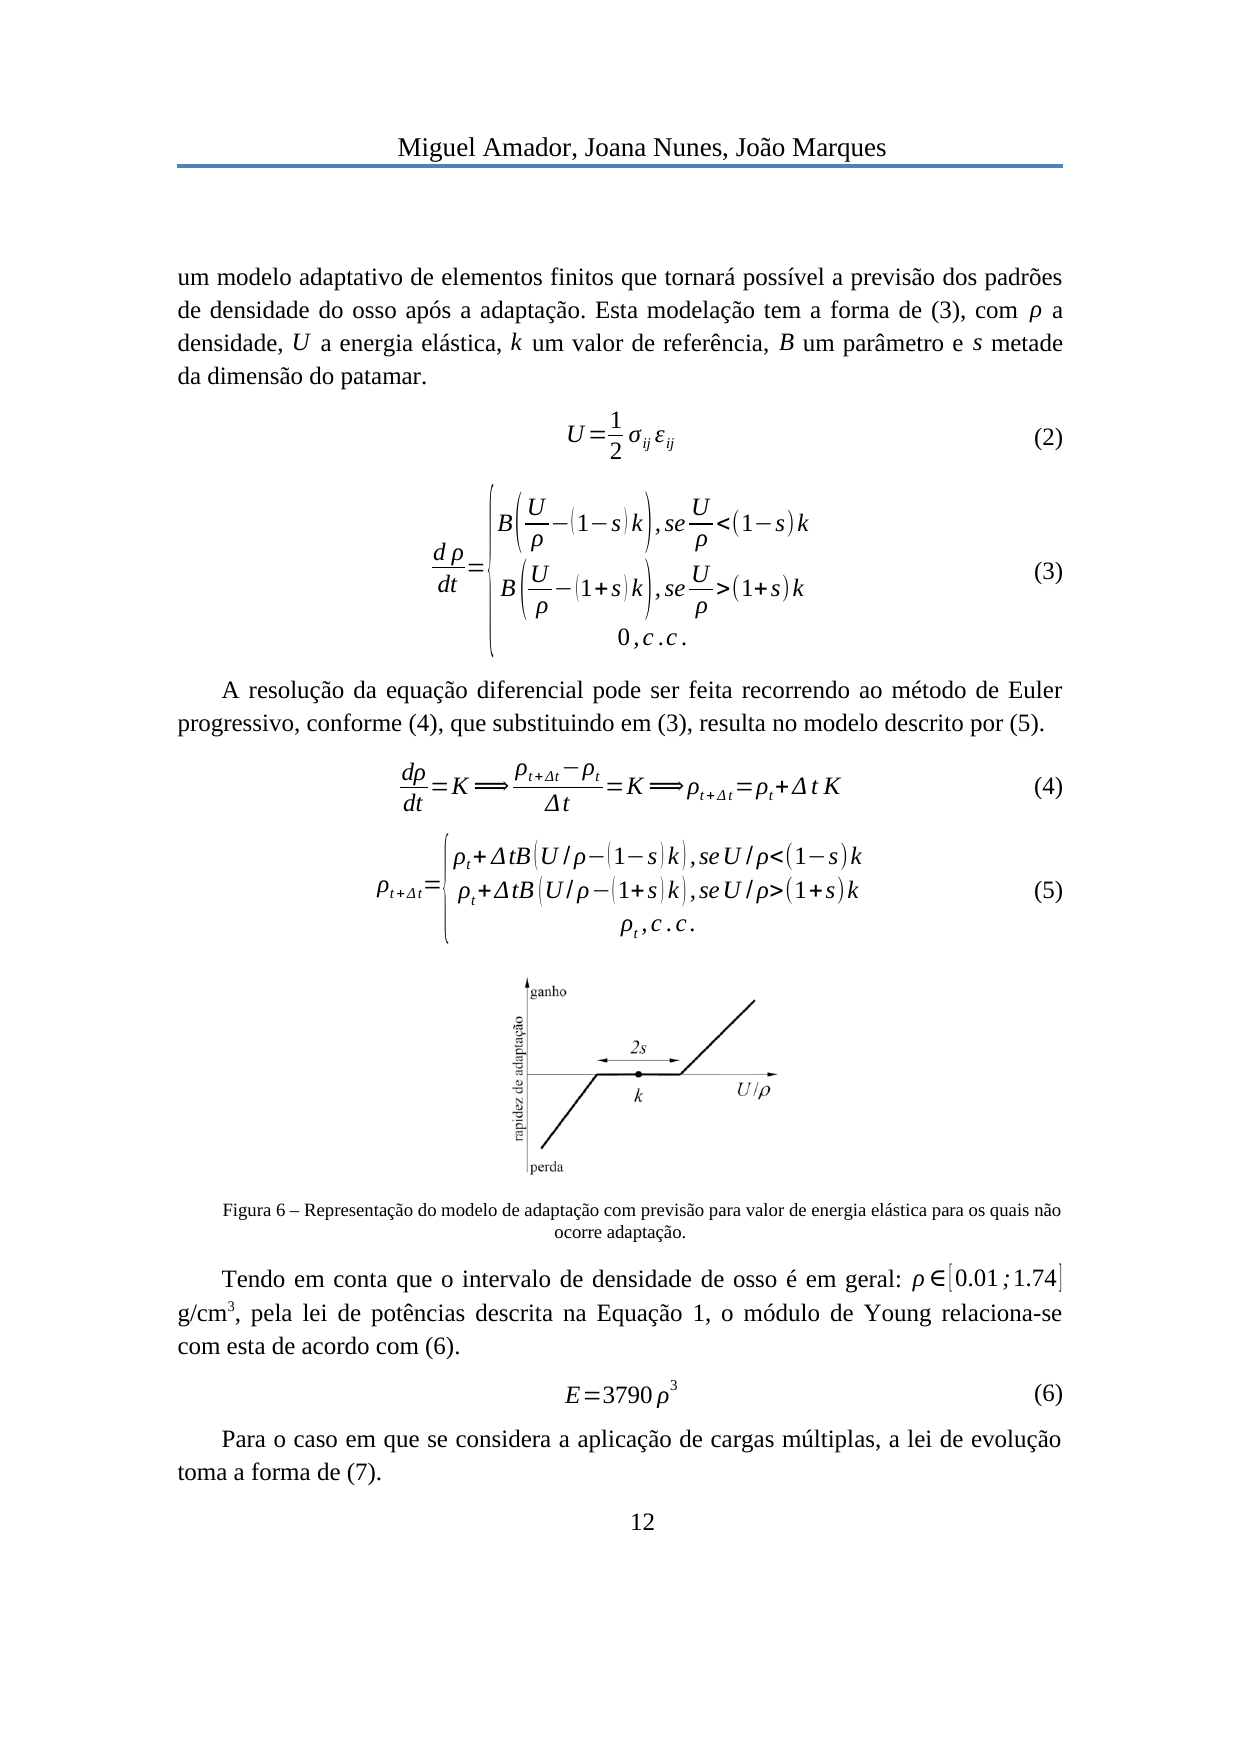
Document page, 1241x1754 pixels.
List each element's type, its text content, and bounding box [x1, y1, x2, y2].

text (5) [177, 833, 1063, 946]
text (2) [177, 407, 1063, 466]
text Tendo em conta que o intervalo de densidade de osso é em geral: g/cm3, pela lei de potências descrita na Equação 1, o módulo de Young relaciona-se com esta de acordo com (6). [177, 1263, 1063, 1360]
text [177, 262, 1063, 390]
picture [498, 963, 786, 1183]
text (6) [177, 1376, 1063, 1408]
text Figura 6 – Representação do modelo de adaptação com previsão para valor de energia elástica para os quais não ocorre adaptação. [177, 1199, 1063, 1242]
text (3) [177, 483, 1063, 658]
text (4) [177, 754, 1063, 816]
text Para o caso em que se considera a aplicação de cargas múltiplas, a lei de evolução toma a forma de (7). [177, 1424, 1063, 1486]
text A resolução da equação diferencial pode ser feita recorrendo ao método de Euler progressivo, conforme (4), que substituindo em (3), resulta no modelo descrito por (5). [177, 675, 1063, 737]
